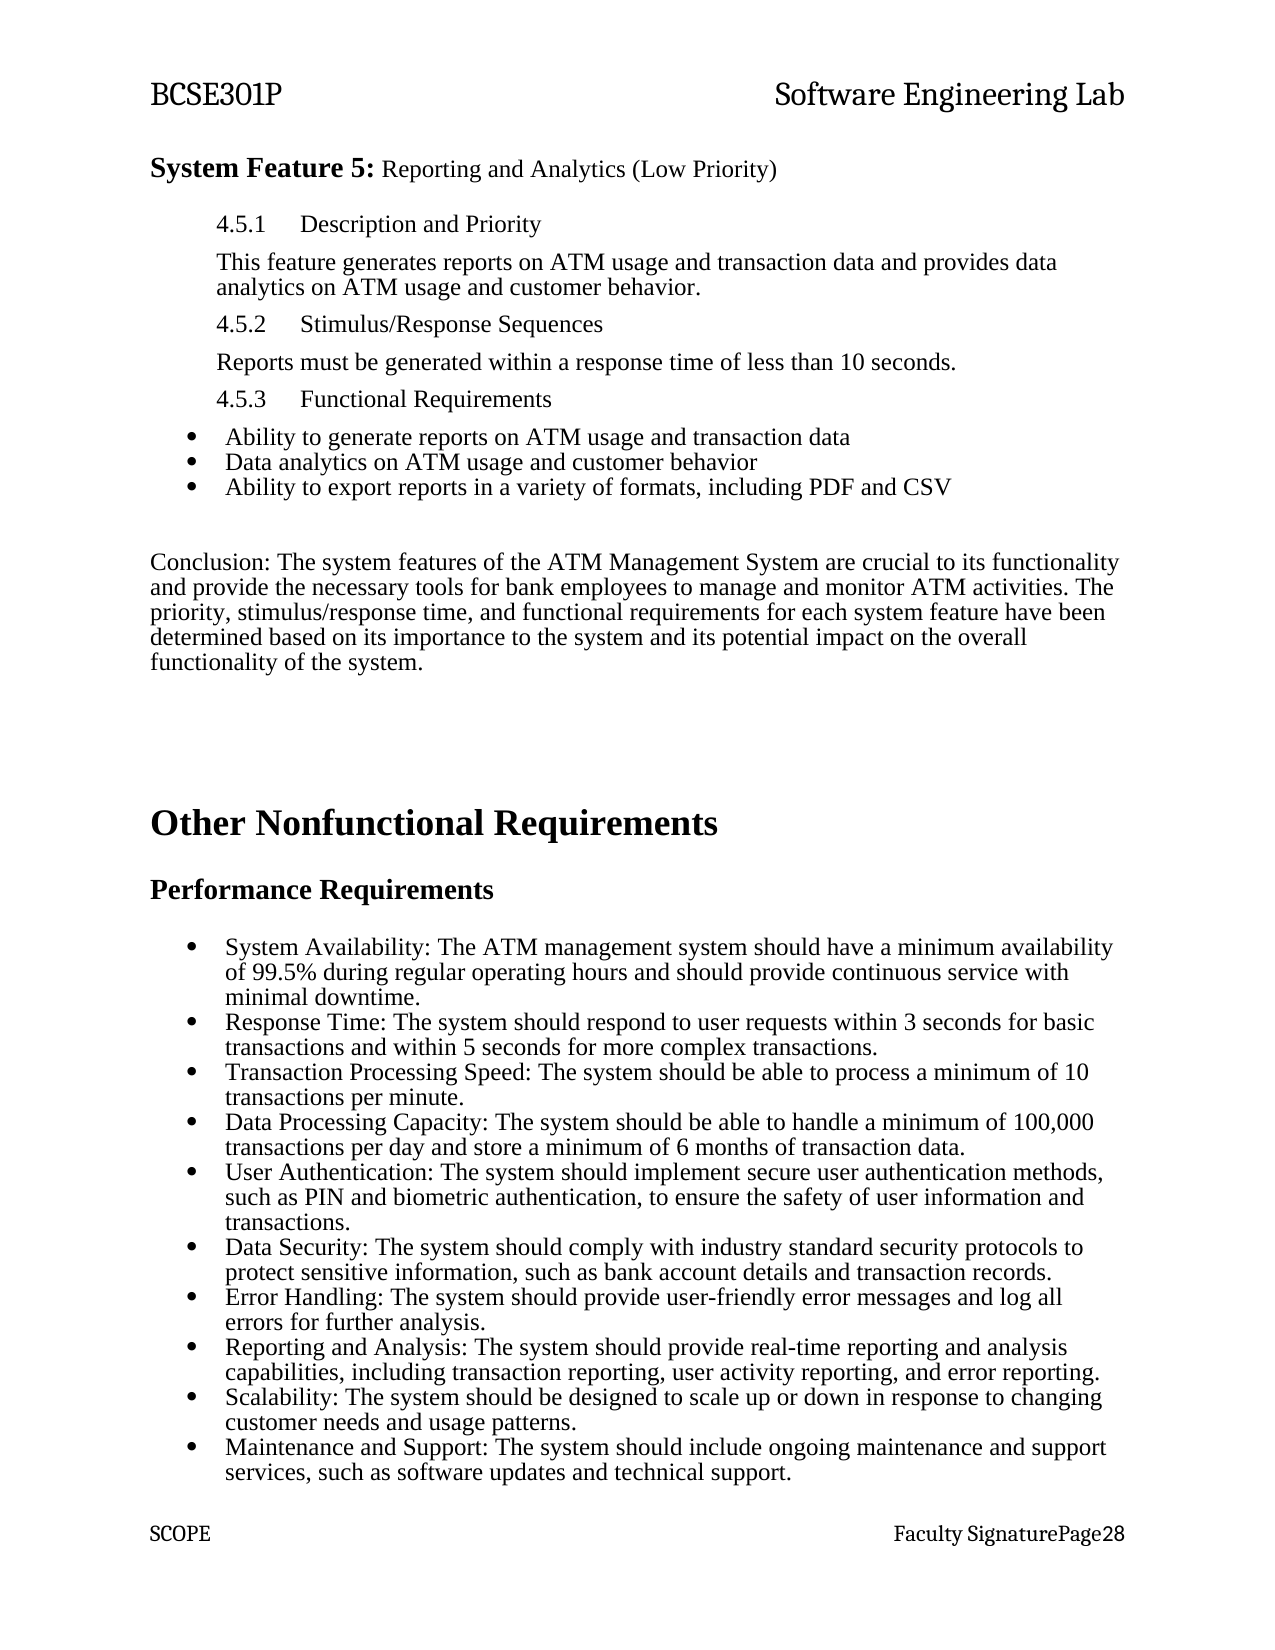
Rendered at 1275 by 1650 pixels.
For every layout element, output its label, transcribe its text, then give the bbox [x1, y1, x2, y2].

list Transaction Processing Speed: The system should be able to process a minimum of 10 transactions per minute. [187, 1060, 1125, 1110]
text 4.5.2 Stimulus/Response Sequences [216, 313, 1125, 338]
text 4.5.1 Description and Priority [216, 213, 1125, 238]
list Response Time: The system should respond to user requests within 3 seconds for basic transactions and within 5 seconds for more complex transactions. [187, 1010, 1125, 1060]
list Ability to generate reports on ATM usage and transaction data [187, 425, 1125, 450]
list User Authentication: The system should implement secure user authentication methods, such as PIN and biometric authentication, to ensure the safety of user information and transactions. [187, 1160, 1125, 1235]
list Data Security: The system should comply with industry standard security protocols to protect sensitive information, such as bank account details and transaction records. [187, 1235, 1125, 1285]
subtitle System Feature 5: Reporting and Analytics (Low Priority) [150, 150, 1125, 183]
list Data Processing Capacity: The system should be able to handle a minimum of 100,000 transactions per day and store a minimum of 6 months of transaction data. [187, 1110, 1125, 1160]
list Scalability: The system should be designed to scale up or down in response to changing customer needs and usage patterns. [187, 1385, 1125, 1435]
text Conclusion: The system features of the ATM Management System are crucial to its functionality and provide the necessary tools for bank employees to manage and monitor ATM activities. The priority, stimulus/response time, and functional requirements for each system feature have been determined based on its importance to the system and its potential impact on the overall functionality of the system. [150, 550, 1125, 675]
subtitle Performance Requirements [150, 872, 1125, 906]
list Reporting and Analysis: The system should provide real-time reporting and analysis capabilities, including transaction reporting, user activity reporting, and error reporting. [187, 1335, 1125, 1385]
list System Availability: The ATM management system should have a minimum availability of 99.5% during regular operating hours and should provide continuous service with minimal downtime. [187, 935, 1125, 1010]
text Reports must be generated within a response time of less than 10 seconds. [216, 350, 1125, 375]
text This feature generates reports on ATM usage and transaction data and provides data analytics on ATM usage and customer behavior. [216, 250, 1125, 300]
list Data analytics on ATM usage and customer behavior [187, 450, 1125, 475]
list Error Handling: The system should provide user-friendly error messages and log all errors for further analysis. [187, 1285, 1125, 1335]
subtitle Other Nonfunctional Requirements [150, 800, 1125, 843]
list Ability to export reports in a variety of formats, including PDF and CSV [187, 475, 1125, 500]
text 4.5.3 Functional Requirements [216, 388, 1125, 413]
list Maintenance and Support: The system should include ongoing maintenance and support services, such as software updates and technical support. [187, 1435, 1125, 1485]
